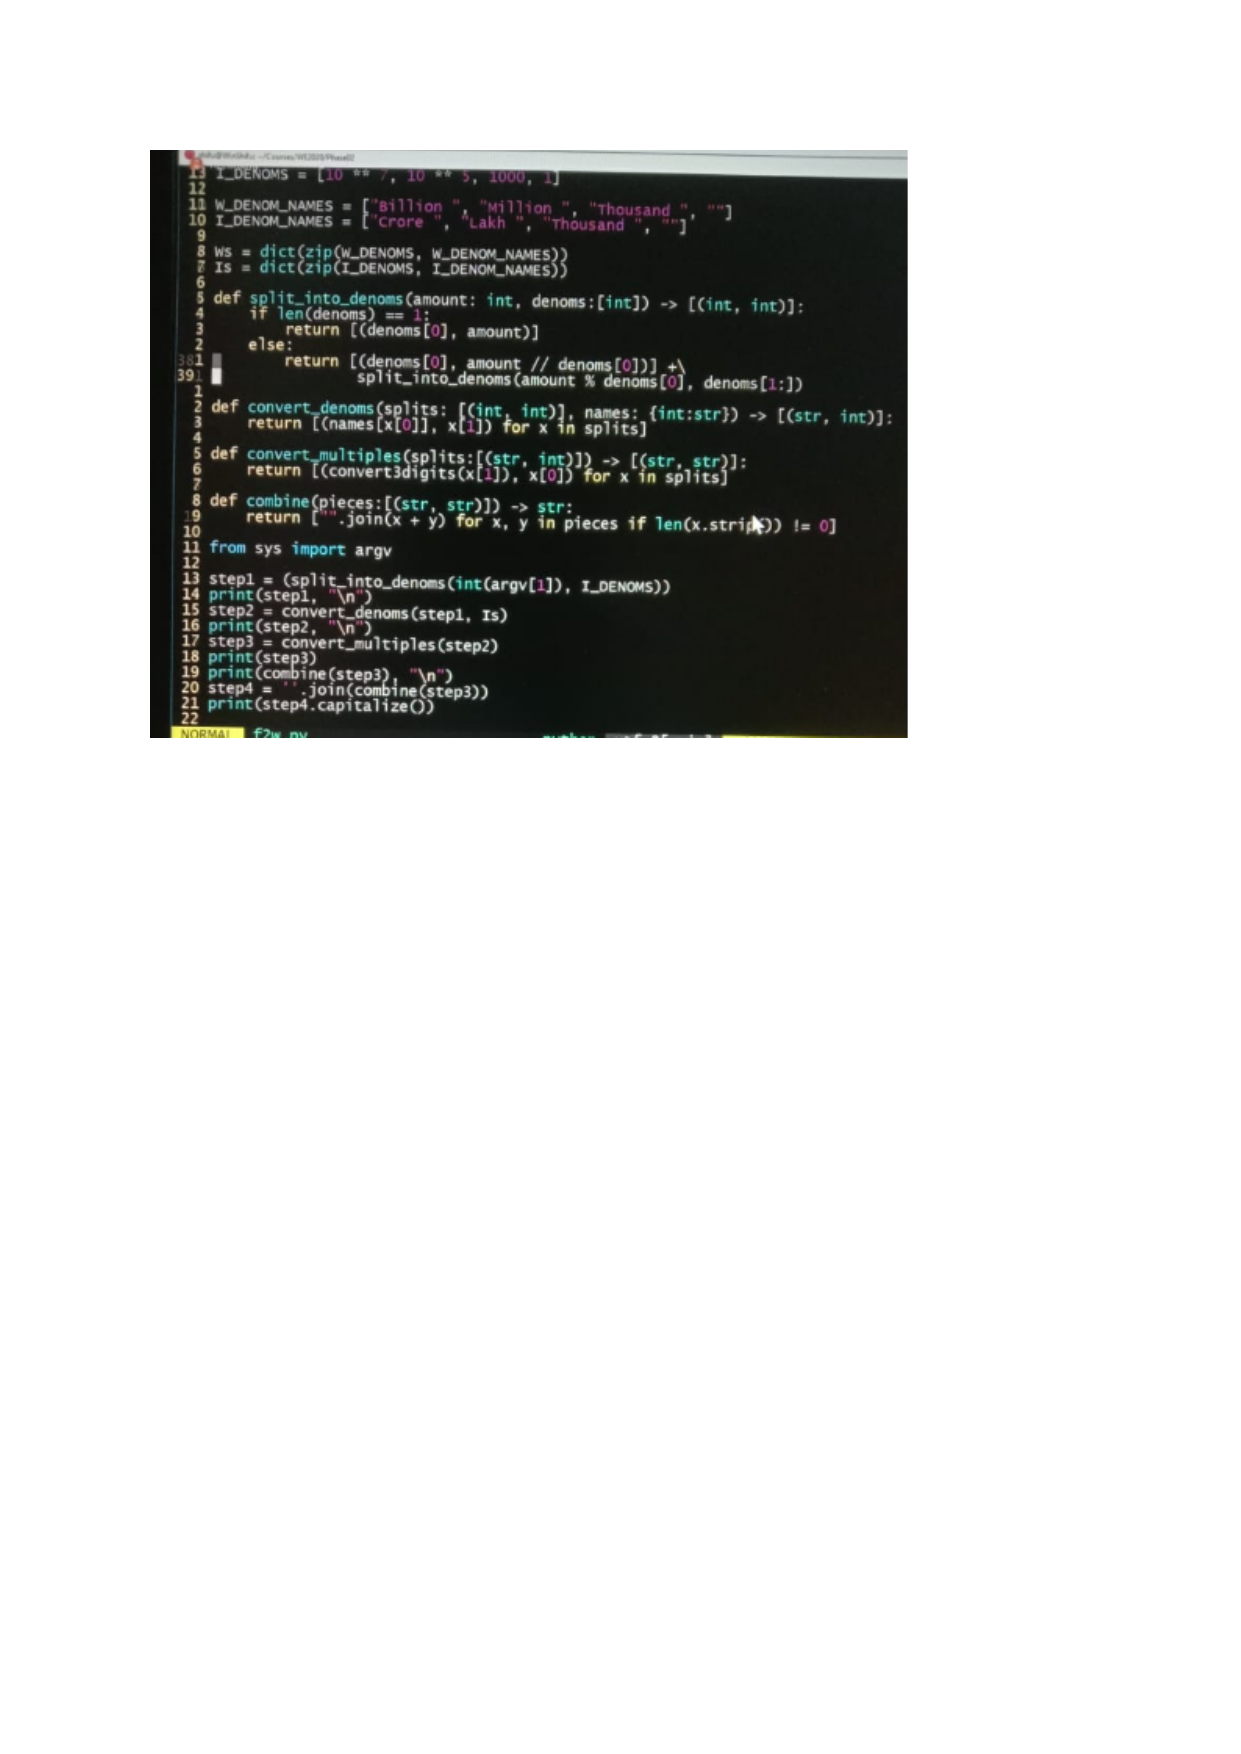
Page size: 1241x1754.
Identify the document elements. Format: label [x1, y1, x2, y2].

picture [150, 150, 908, 738]
